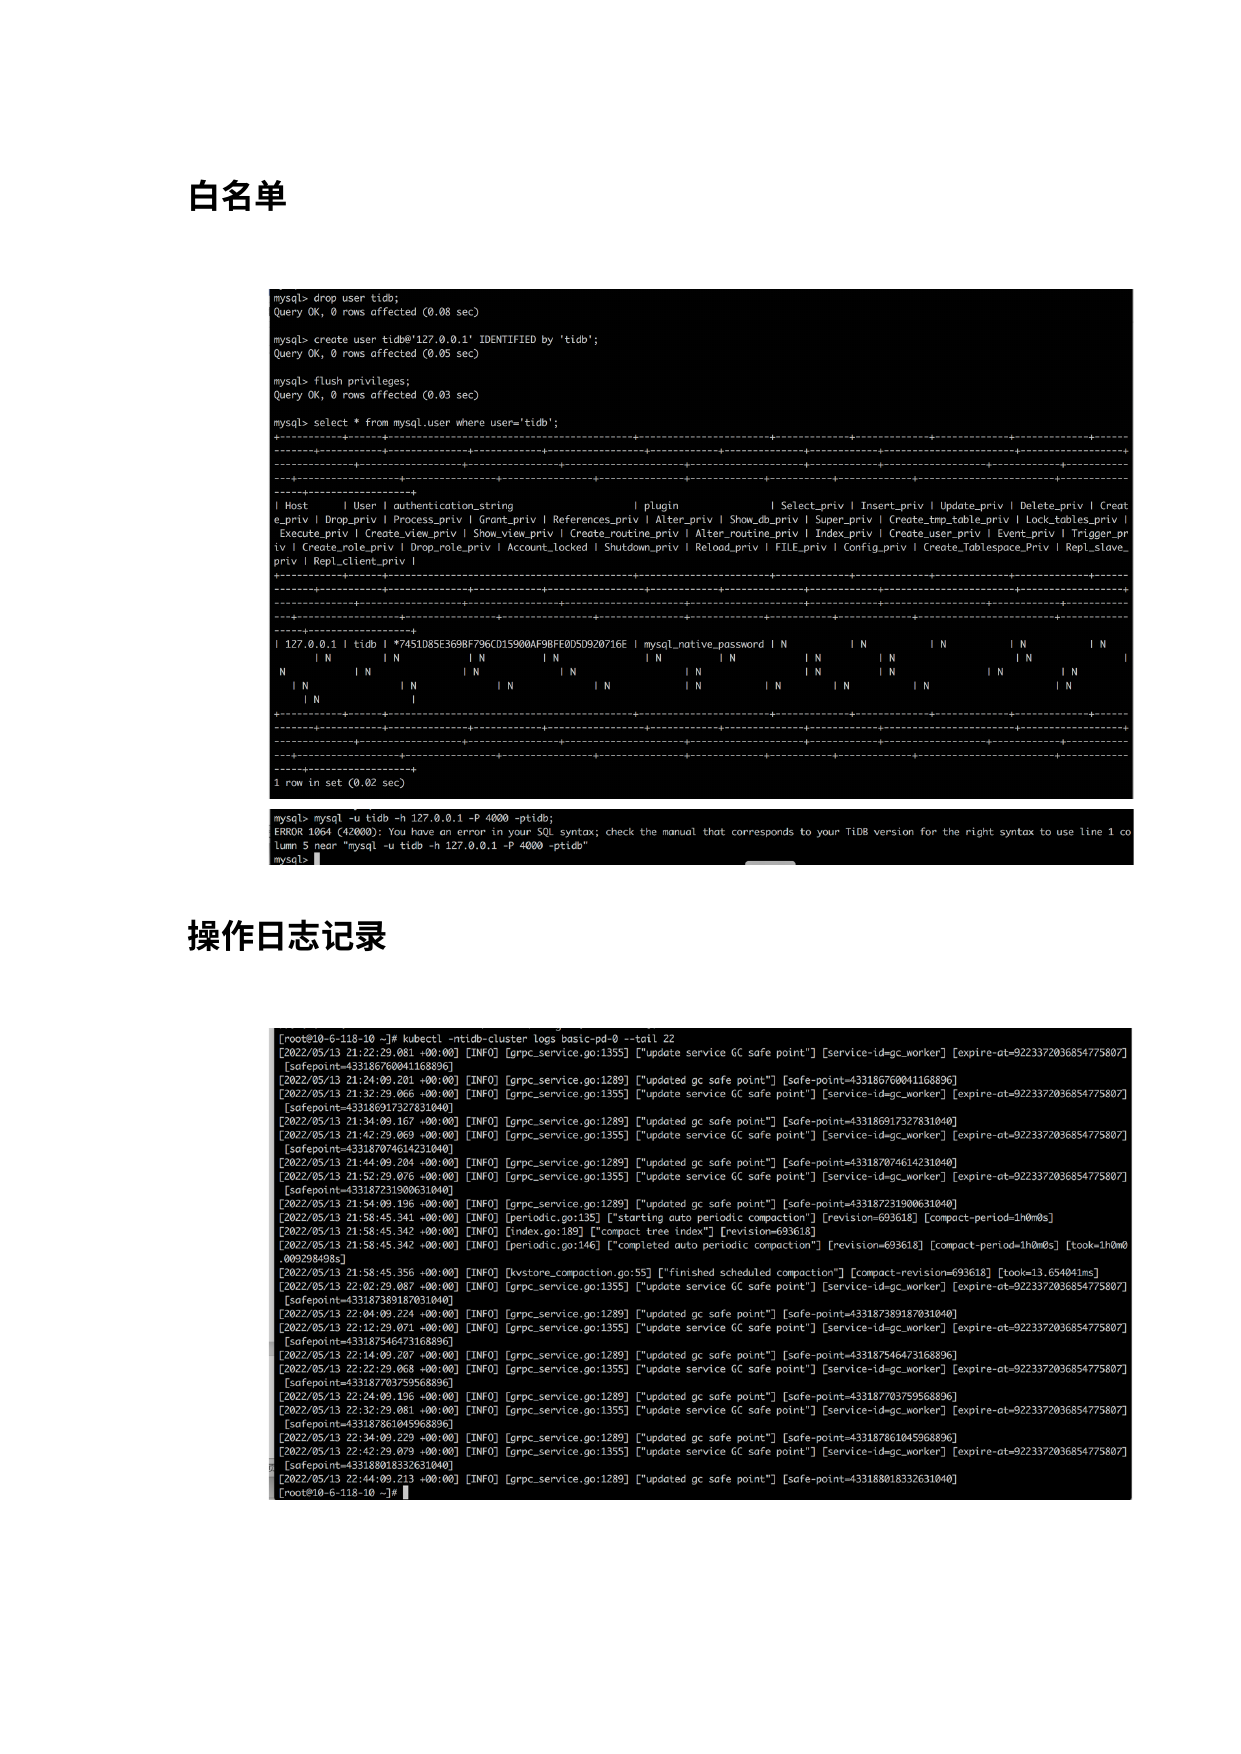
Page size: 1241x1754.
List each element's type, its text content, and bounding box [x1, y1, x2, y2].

subtitle 白名单 [187, 162, 1053, 227]
picture [268, 289, 1134, 799]
picture [268, 1028, 1133, 1500]
picture [268, 809, 1134, 865]
subtitle 操作日志记录 [187, 901, 1053, 966]
